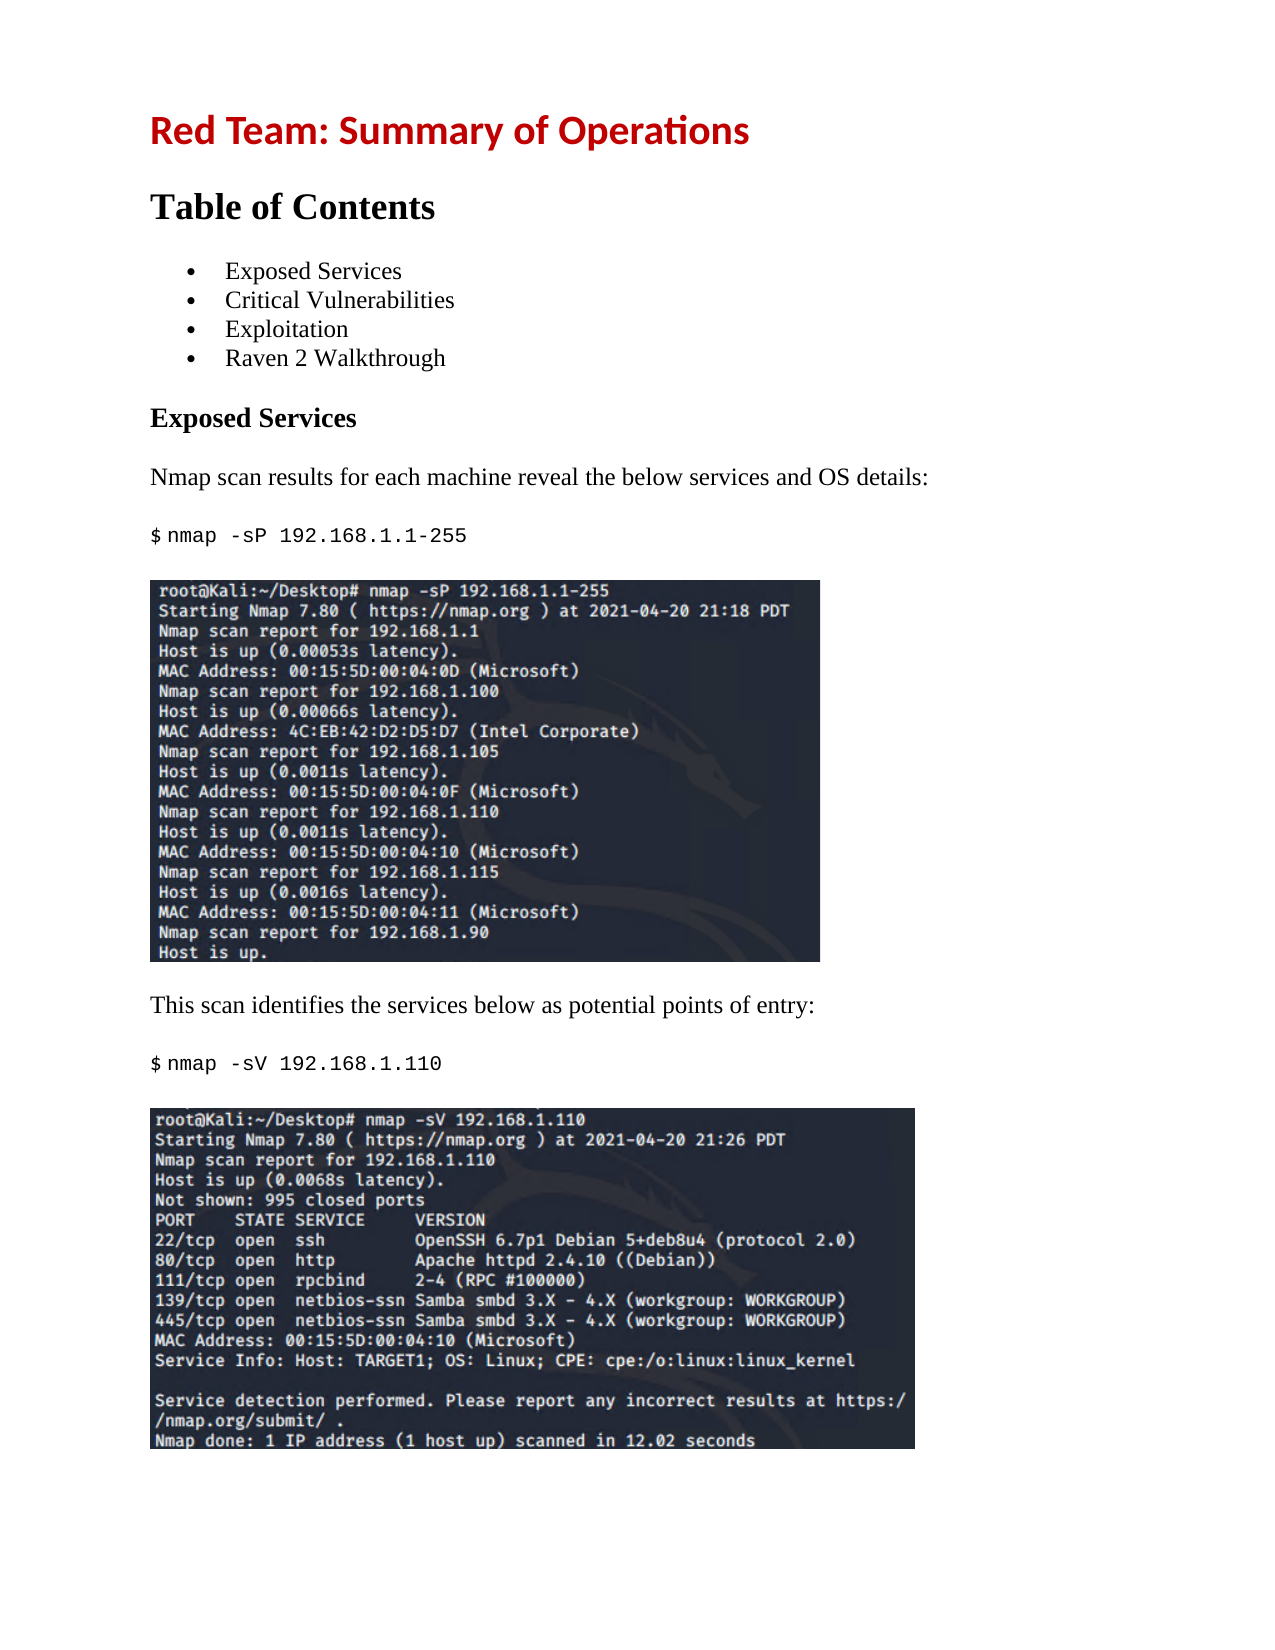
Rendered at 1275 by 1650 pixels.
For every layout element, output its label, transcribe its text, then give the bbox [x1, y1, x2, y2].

text Table of Contents [150, 184, 1125, 227]
text Nmap scan results for each machine reveal the below services and OS details: [150, 462, 1125, 491]
list Critical Vulnerabilities [187, 285, 1125, 314]
text This scan identifies the services below as potential points of entry: [150, 990, 1125, 1019]
list Raven 2 Walkthrough [187, 343, 1125, 371]
text $ nmap -sV 192.168.1.110 [150, 1048, 1125, 1077]
picture [150, 580, 821, 962]
text $ nmap -sP 192.168.1.1-255 [150, 520, 1125, 549]
text Exposed Services [150, 401, 1125, 433]
list Exploitation [187, 314, 1125, 343]
picture [150, 1108, 915, 1449]
list Exposed Services [187, 256, 1125, 285]
